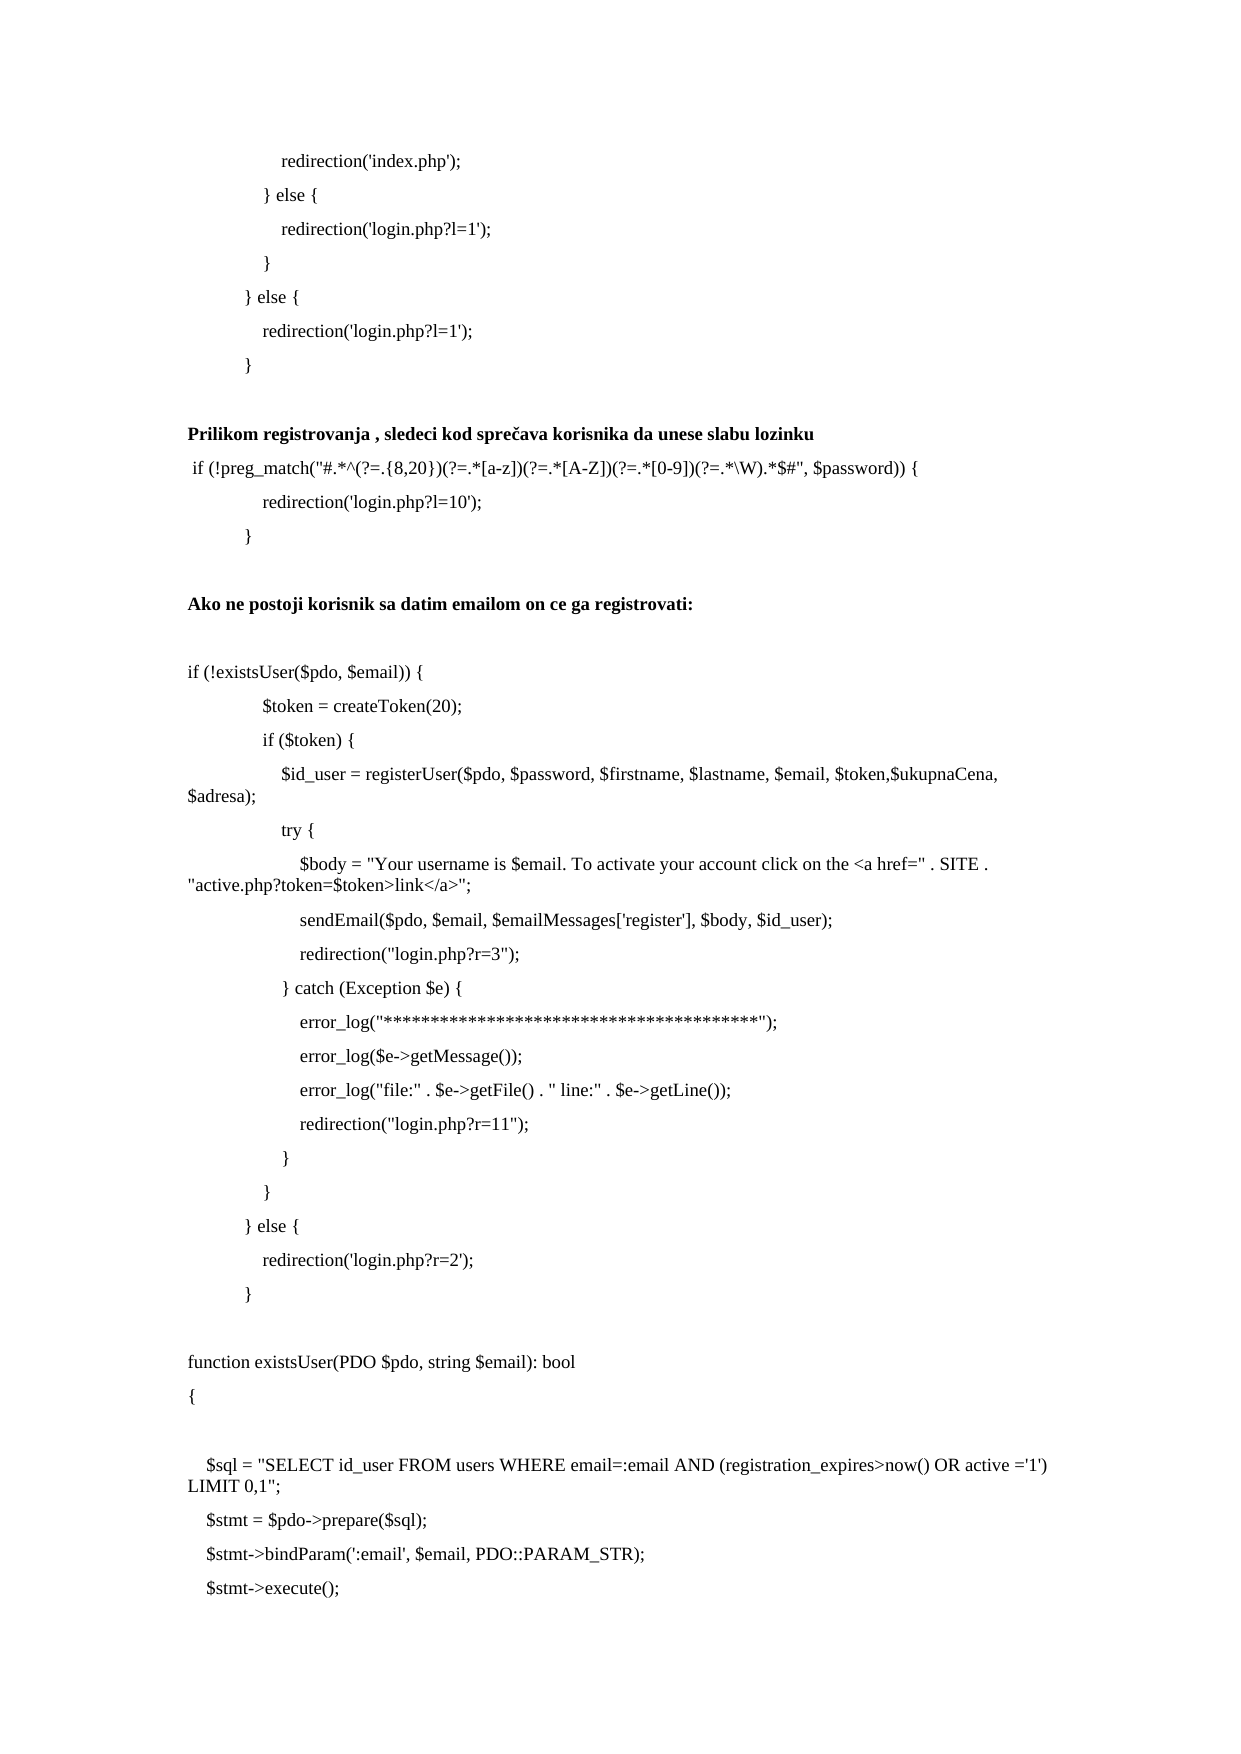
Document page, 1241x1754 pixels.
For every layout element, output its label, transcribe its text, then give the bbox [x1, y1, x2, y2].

text } [187, 1181, 1053, 1202]
text } [187, 1283, 1053, 1305]
text redirection('login.php?l=1'); [187, 320, 1053, 342]
text error_log($e->getMessage()); [187, 1045, 1053, 1066]
text } [187, 525, 1053, 546]
text } else { [187, 184, 1053, 206]
text if (!existsUser($pdo, $email)) { [187, 661, 1053, 682]
text redirection('login.php?r=2'); [187, 1249, 1053, 1271]
text } else { [187, 286, 1053, 308]
text Prilikom registrovanja , sledeci kod sprečava korisnika da unese slabu lozinku [187, 422, 1053, 444]
text redirection("login.php?r=3"); [187, 942, 1053, 964]
text } [187, 252, 1053, 274]
text } catch (Exception $e) { [187, 977, 1053, 998]
text } [187, 354, 1053, 376]
text error_log("****************************************"); [187, 1011, 1053, 1032]
text function existsUser(PDO $pdo, string $email): bool [187, 1351, 1053, 1373]
text $stmt = $pdo->prepare($sql); [187, 1509, 1053, 1531]
text if (!preg_match("#.*^(?=.{8,20})(?=.*[a-z])(?=.*[A-Z])(?=.*[0-9])(?=.*\W).*$#", $password)) { [187, 457, 1053, 478]
text { [187, 1385, 1053, 1407]
text $token = createToken(20); [187, 695, 1053, 717]
text $sql = "SELECT id_user FROM users WHERE email=:email AND (registration_expires>now() OR active ='1') LIMIT 0,1"; [187, 1453, 1053, 1497]
text $stmt->bindParam(':email', $email, PDO::PARAM_STR); [187, 1543, 1053, 1565]
text Ako ne postoji korisnik sa datim emailom on ce ga registrovati: [187, 593, 1053, 614]
text } [187, 1147, 1053, 1168]
text $id_user = registerUser($pdo, $password, $firstname, $lastname, $email, $token,$ukupnaCena,$adresa); [187, 763, 1053, 806]
text redirection('login.php?l=1'); [187, 218, 1053, 240]
text sendEmail($pdo, $email, $emailMessages['register'], $body, $id_user); [187, 908, 1053, 930]
text } else { [187, 1215, 1053, 1237]
text redirection('login.php?l=10'); [187, 491, 1053, 512]
text error_log("file:" . $e->getFile() . " line:" . $e->getLine()); [187, 1079, 1053, 1100]
text try { [187, 819, 1053, 840]
text redirection("login.php?r=11"); [187, 1113, 1053, 1134]
text redirection('index.php'); [187, 150, 1053, 172]
text $stmt->execute(); [187, 1577, 1053, 1599]
text $body = "Your username is $email. To activate your account click on the <a href=" . SITE . "active.php?token=$token>link</a>"; [187, 853, 1053, 896]
text if ($token) { [187, 729, 1053, 751]
